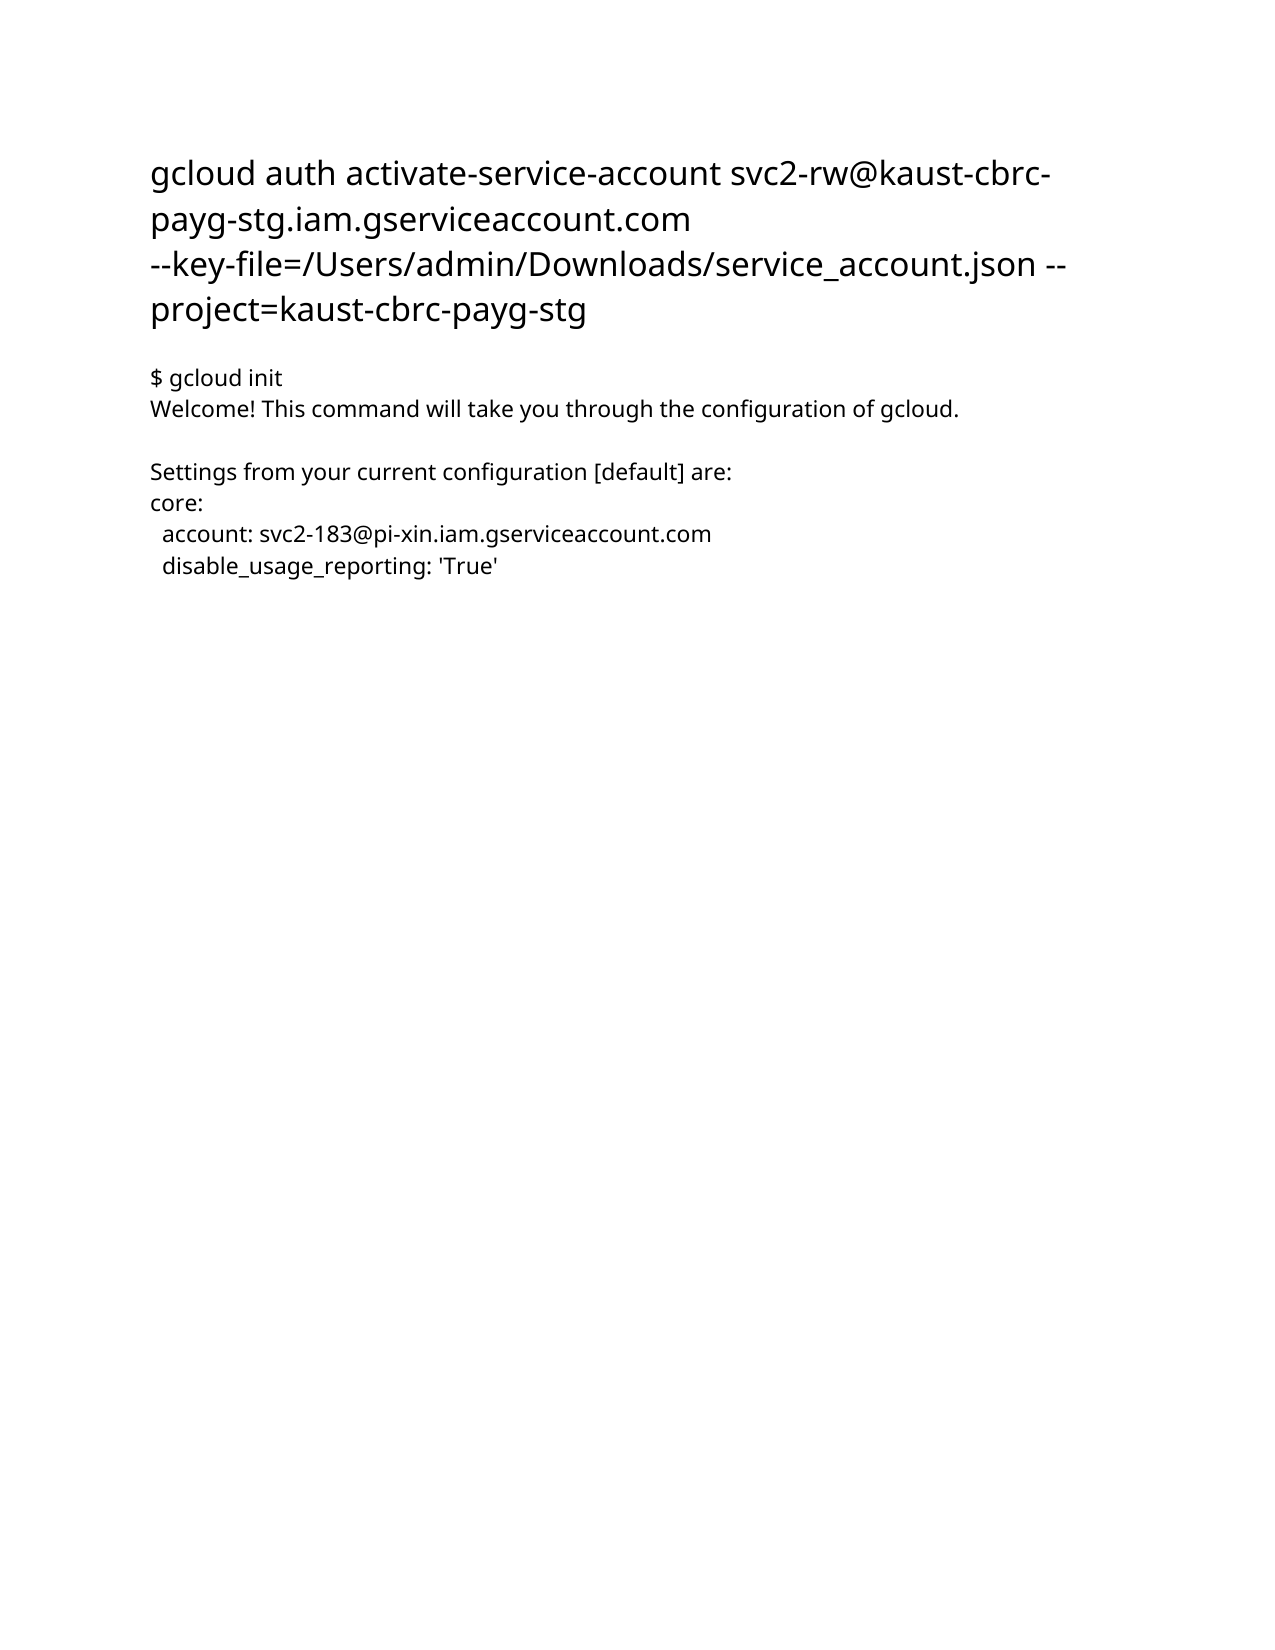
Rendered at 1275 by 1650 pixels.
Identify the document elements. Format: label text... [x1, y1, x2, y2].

text gcloud auth activate-service-account svc2-rw@kaust-cbrc-payg-stg.iam.gserviceaccount.com --key-file=/Users/admin/Downloads/service_account.json --project=kaust-cbrc-payg-stg [150, 150, 1125, 332]
text $ gcloud init [150, 362, 1125, 393]
text Welcome! This command will take you through the configuration of gcloud. [150, 393, 1125, 425]
text disable_usage_reporting: 'True' [150, 550, 1125, 581]
text core: [150, 487, 1125, 518]
text Settings from your current configuration [default] are: [150, 456, 1125, 487]
text account: svc2-183@pi-xin.iam.gserviceaccount.com [150, 518, 1125, 550]
